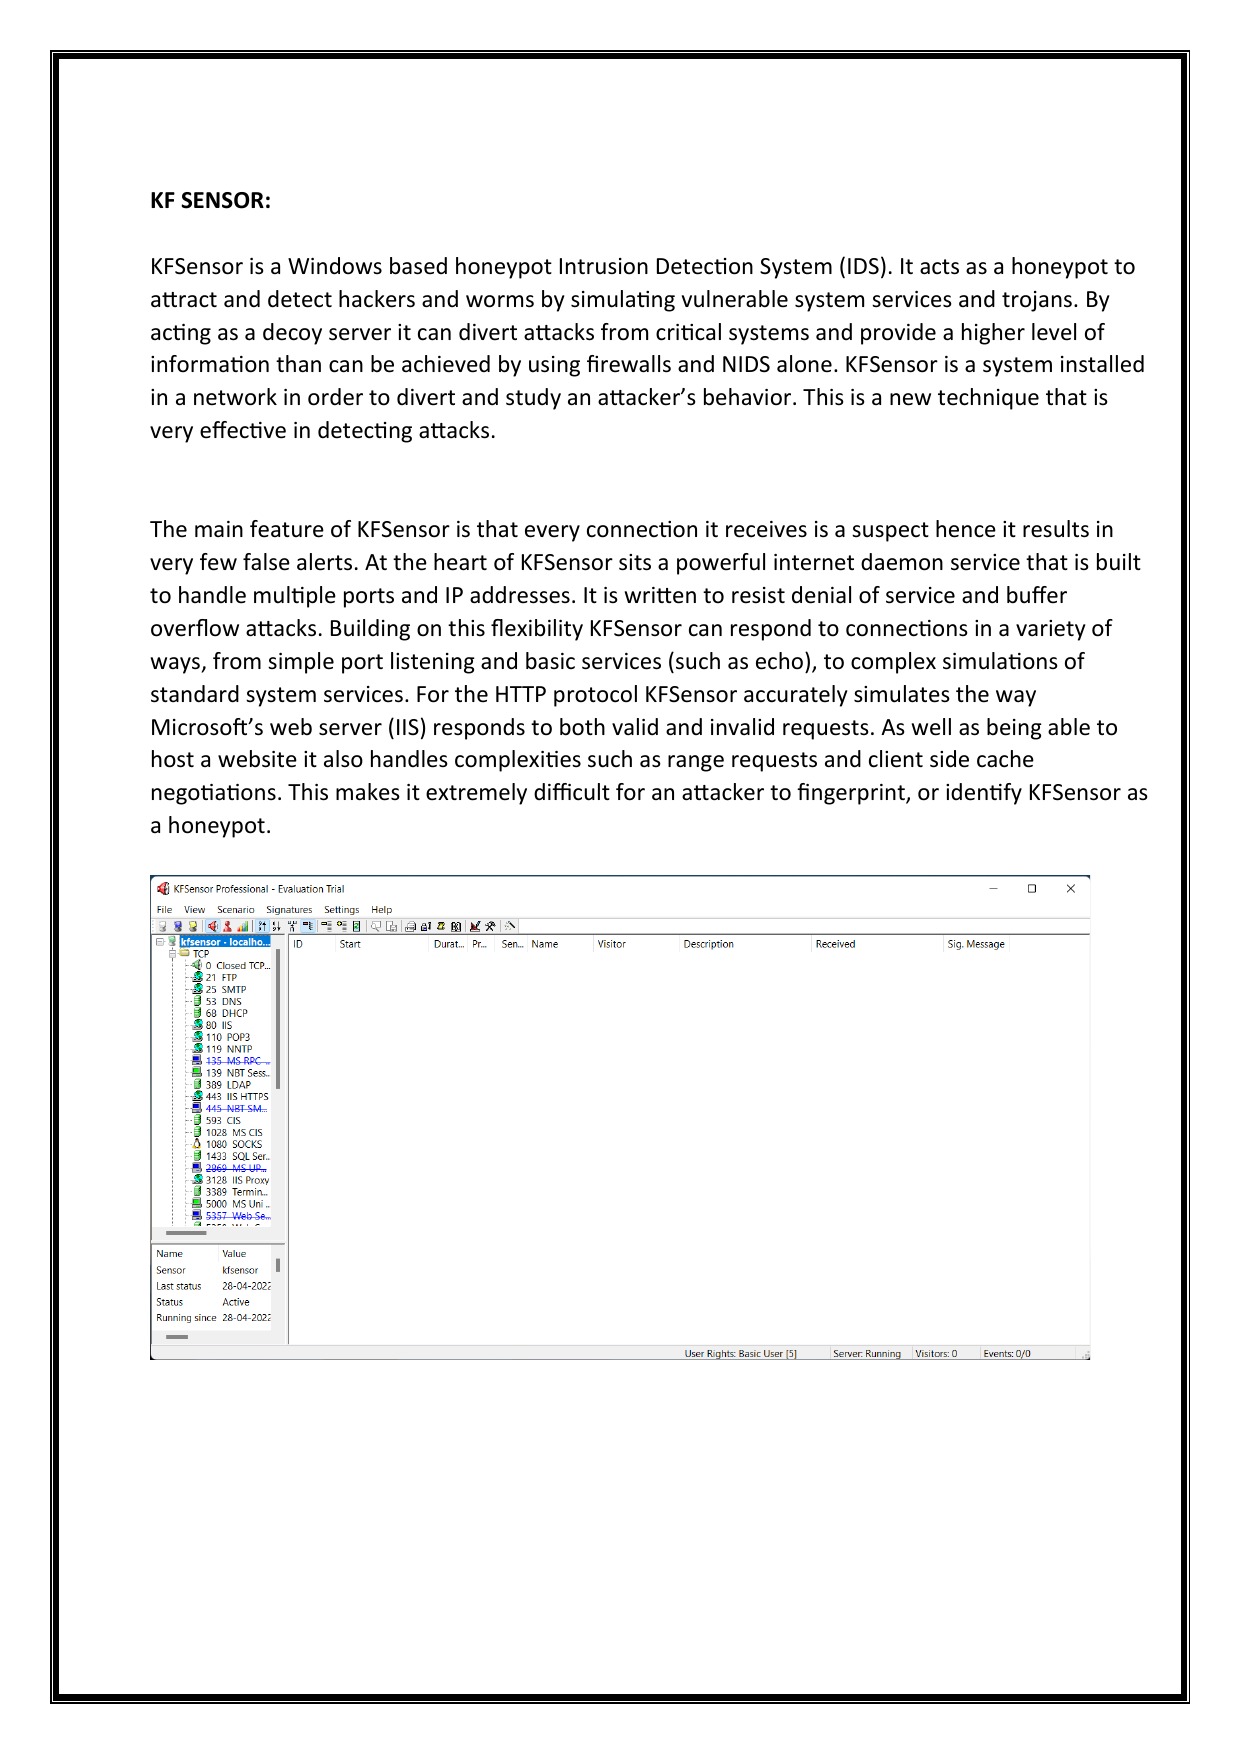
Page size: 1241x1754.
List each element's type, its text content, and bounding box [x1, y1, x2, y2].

picture [150, 875, 1091, 1360]
text The main feature of KFSensor is that every connection it receives is a suspect hence it results in very few false alerts. At the heart of KFSensor sits a powerful internet daemon service that is built to handle multiple ports and IP addresses. It is written to resist denial of service and buffer overflow attacks. Building on this flexibility KFSensor can respond to connections in a variety of ways, from simple port listening and basic services (such as echo), to complex simulations of standard system services. For the HTTP protocol KFSensor accurately simulates the way Microsoft’s web server (IIS) responds to both valid and invalid requests. As well as being able to host a website it also handles complexities such as range requests and client side cache negotiations. This makes it extremely difficult for an attacker to fingerprint, or identify KFSensor as a honeypot. [150, 513, 1152, 840]
text KFSensor is a Windows based honeypot Intrusion Detection System (IDS). It acts as a honeypot to attract and detect hackers and worms by simulating vulnerable system services and trojans. By acting as a decoy server it can divert attacks from critical systems and provide a higher level of information than can be achieved by using firewalls and NIDS alone. KFSensor is a system installed in a network in order to divert and study an attacker’s behavior. This is a new technique that is very effective in detecting attacks. [150, 250, 1152, 445]
text KF SENSOR: [150, 184, 1152, 214]
